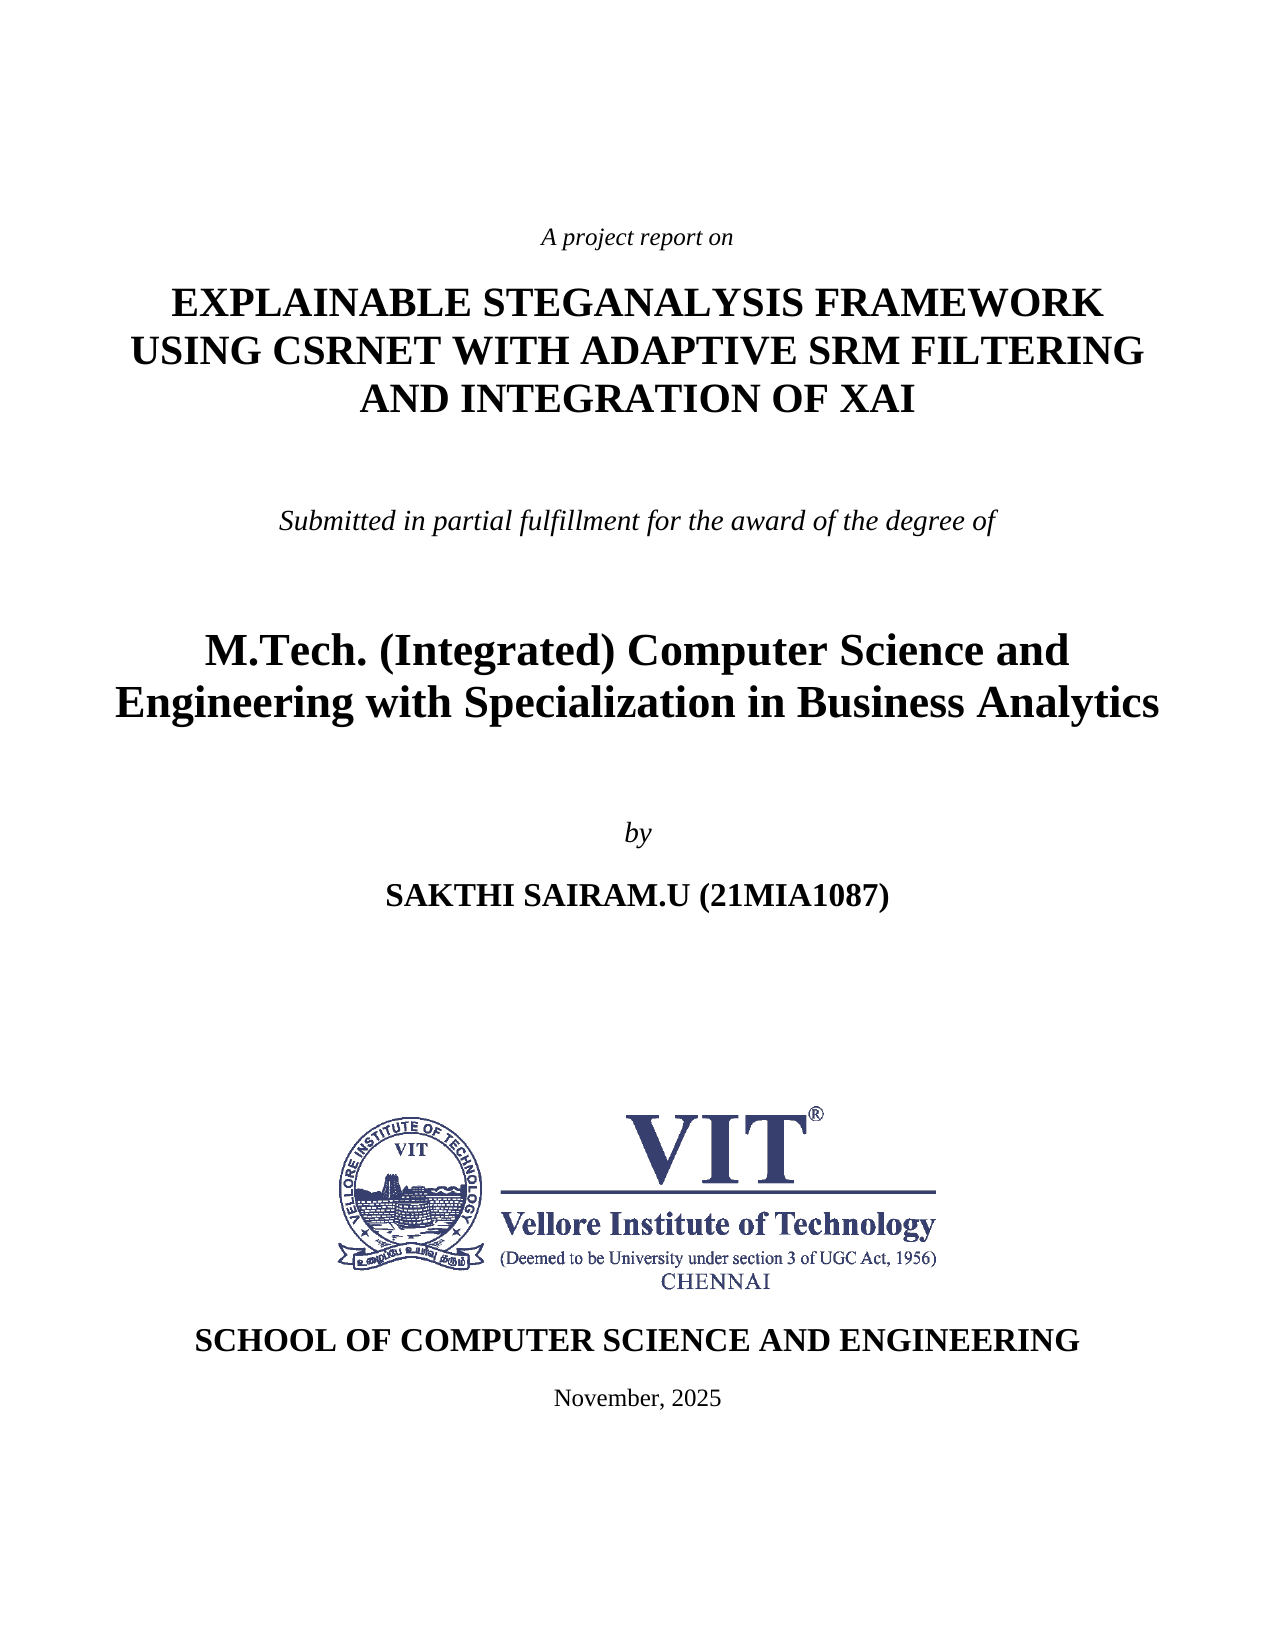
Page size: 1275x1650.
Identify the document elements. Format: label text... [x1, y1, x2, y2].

text SCHOOL OF COMPUTER SCIENCE AND ENGINEERING [104, 1321, 1171, 1359]
text SAKTHI SAIRAM.U (21MIA1087) [104, 875, 1171, 913]
picture [306, 1106, 967, 1296]
subtitle M.Tech. (Integrated) Computer Science and Engineering with Specialization in Business Analytics [104, 622, 1171, 727]
text Submitted in partial fulfillment for the award of the degree of [103, 503, 1171, 536]
text November, 2025 [376, 1383, 899, 1412]
subtitle EXPLAINABLE STEGANALYSIS FRAMEWORK USING CSRNET WITH ADAPTIVE SRM FILTERING AND INTEGRATION OF XAI [104, 278, 1171, 421]
text A project report on [104, 222, 1171, 251]
text by [105, 815, 1171, 849]
